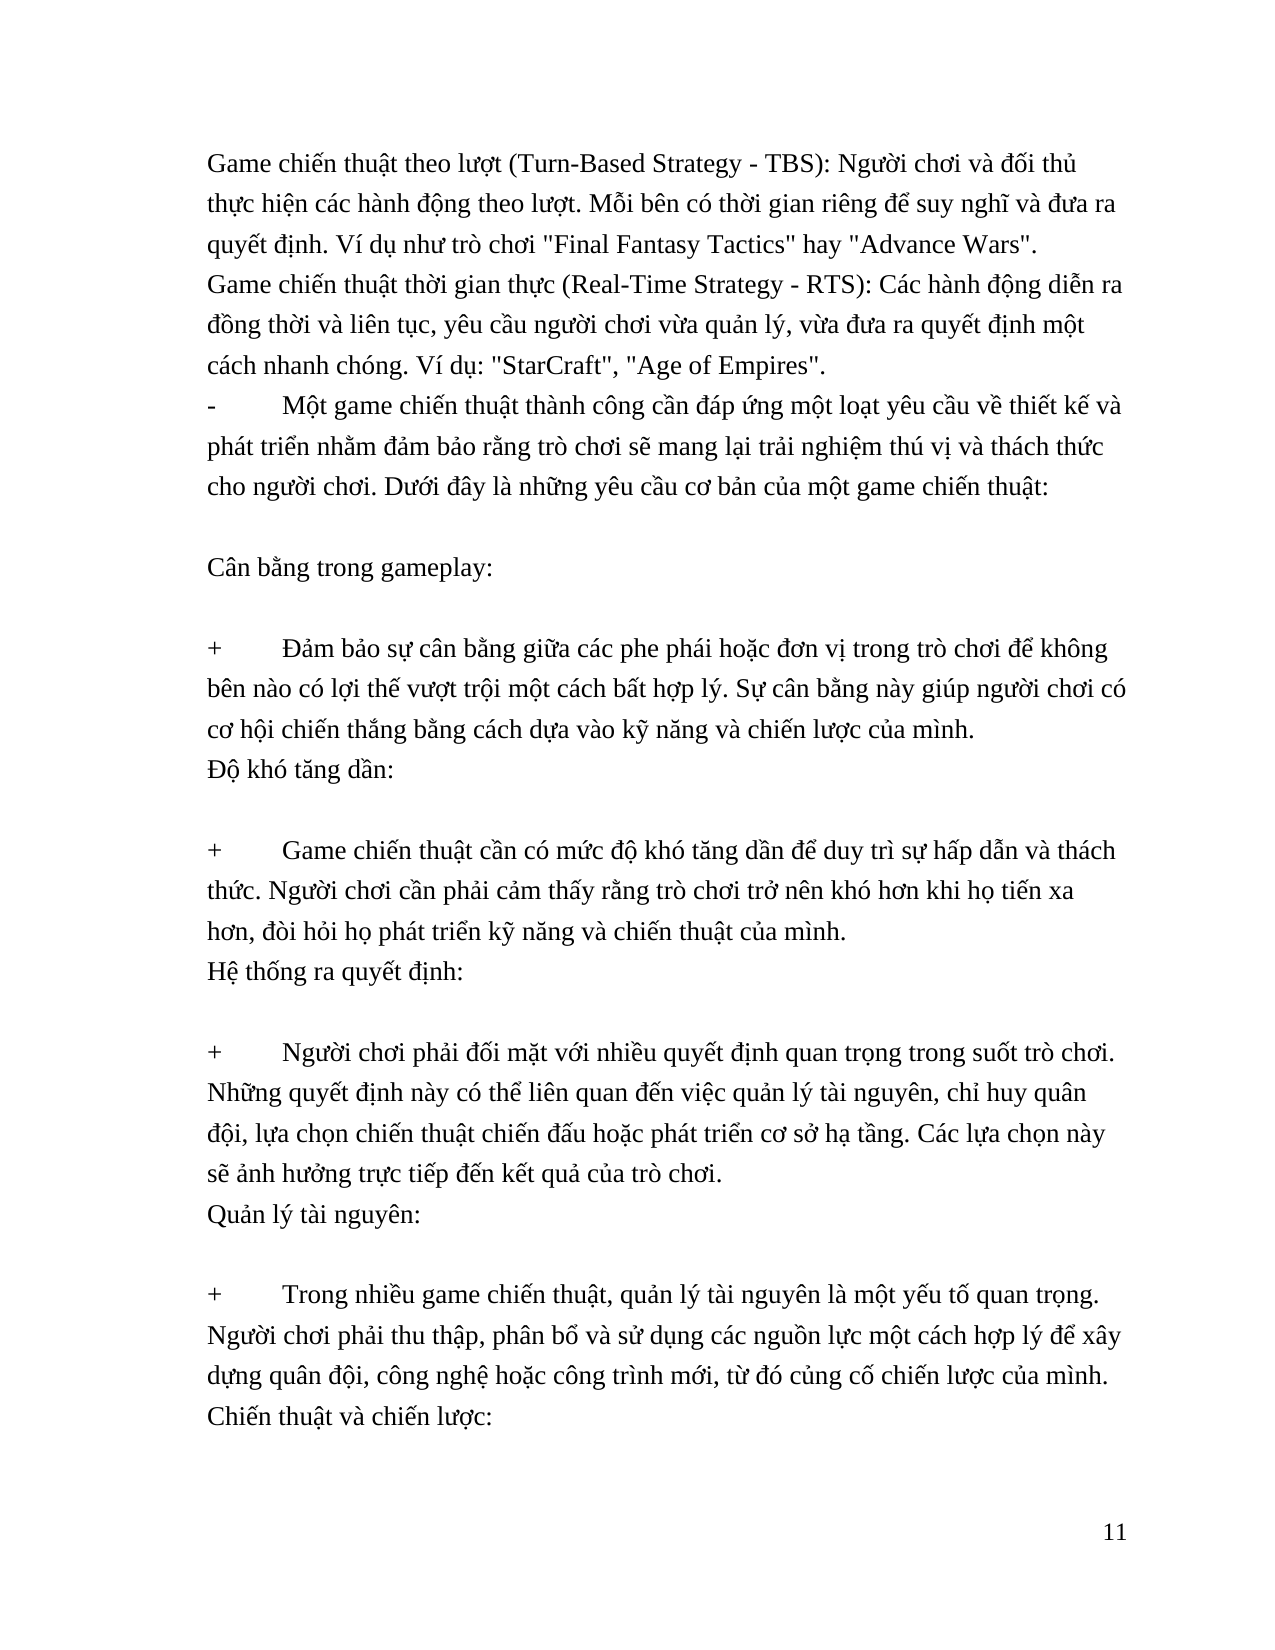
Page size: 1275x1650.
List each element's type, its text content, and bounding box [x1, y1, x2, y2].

text Cân bằng trong gameplay: [207, 551, 1127, 582]
text Chiến thuật và chiến lược: [207, 1400, 1127, 1431]
text Độ khó tăng dần: [207, 753, 1127, 784]
text Game chiến thuật thời gian thực (Real-Time Strategy - RTS): Các hành động diễn ra đồng thời và liên tục, yêu cầu người chơi vừa quản lý, vừa đưa ra quyết định một cách nhanh chóng. Ví dụ: "StarCraft", "Age of Empires". [207, 268, 1127, 380]
text Game chiến thuật theo lượt (Turn-Based Strategy - TBS): Người chơi và đối thủ thực hiện các hành động theo lượt. Mỗi bên có thời gian riêng để suy nghĩ và đưa ra quyết định. Ví dụ như trò chơi "Final Fantasy Tactics" hay "Advance Wars". [207, 147, 1127, 259]
text + Trong nhiều game chiến thuật, quản lý tài nguyên là một yếu tố quan trọng. Người chơi phải thu thập, phân bổ và sử dụng các nguồn lực một cách hợp lý để xây dựng quân đội, công nghệ hoặc công trình mới, từ đó củng cố chiến lược của mình. [207, 1279, 1127, 1391]
text + Game chiến thuật cần có mức độ khó tăng dần để duy trì sự hấp dẫn và thách thức. Người chơi cần phải cảm thấy rằng trò chơi trở nên khó hơn khi họ tiến xa hơn, đòi hỏi họ phát triển kỹ năng và chiến thuật của mình. [207, 834, 1127, 946]
text + Đảm bảo sự cân bằng giữa các phe phái hoặc đơn vị trong trò chơi để không bên nào có lợi thế vượt trội một cách bất hợp lý. Sự cân bằng này giúp người chơi có cơ hội chiến thắng bằng cách dựa vào kỹ năng và chiến lược của mình. [207, 632, 1127, 744]
text + Người chơi phải đối mặt với nhiều quyết định quan trọng trong suốt trò chơi. Những quyết định này có thể liên quan đến việc quản lý tài nguyên, chỉ huy quân đội, lựa chọn chiến thuật chiến đấu hoặc phát triển cơ sở hạ tầng. Các lựa chọn này sẽ ảnh hưởng trực tiếp đến kết quả của trò chơi. [207, 1036, 1127, 1188]
text Hệ thống ra quyết định: [207, 955, 1127, 986]
text - Một game chiến thuật thành công cần đáp ứng một loạt yêu cầu về thiết kế và phát triển nhằm đảm bảo rằng trò chơi sẽ mang lại trải nghiệm thú vị và thách thức cho người chơi. Dưới đây là những yêu cầu cơ bản của một game chiến thuật: [207, 389, 1127, 501]
text Quản lý tài nguyên: [207, 1198, 1127, 1229]
